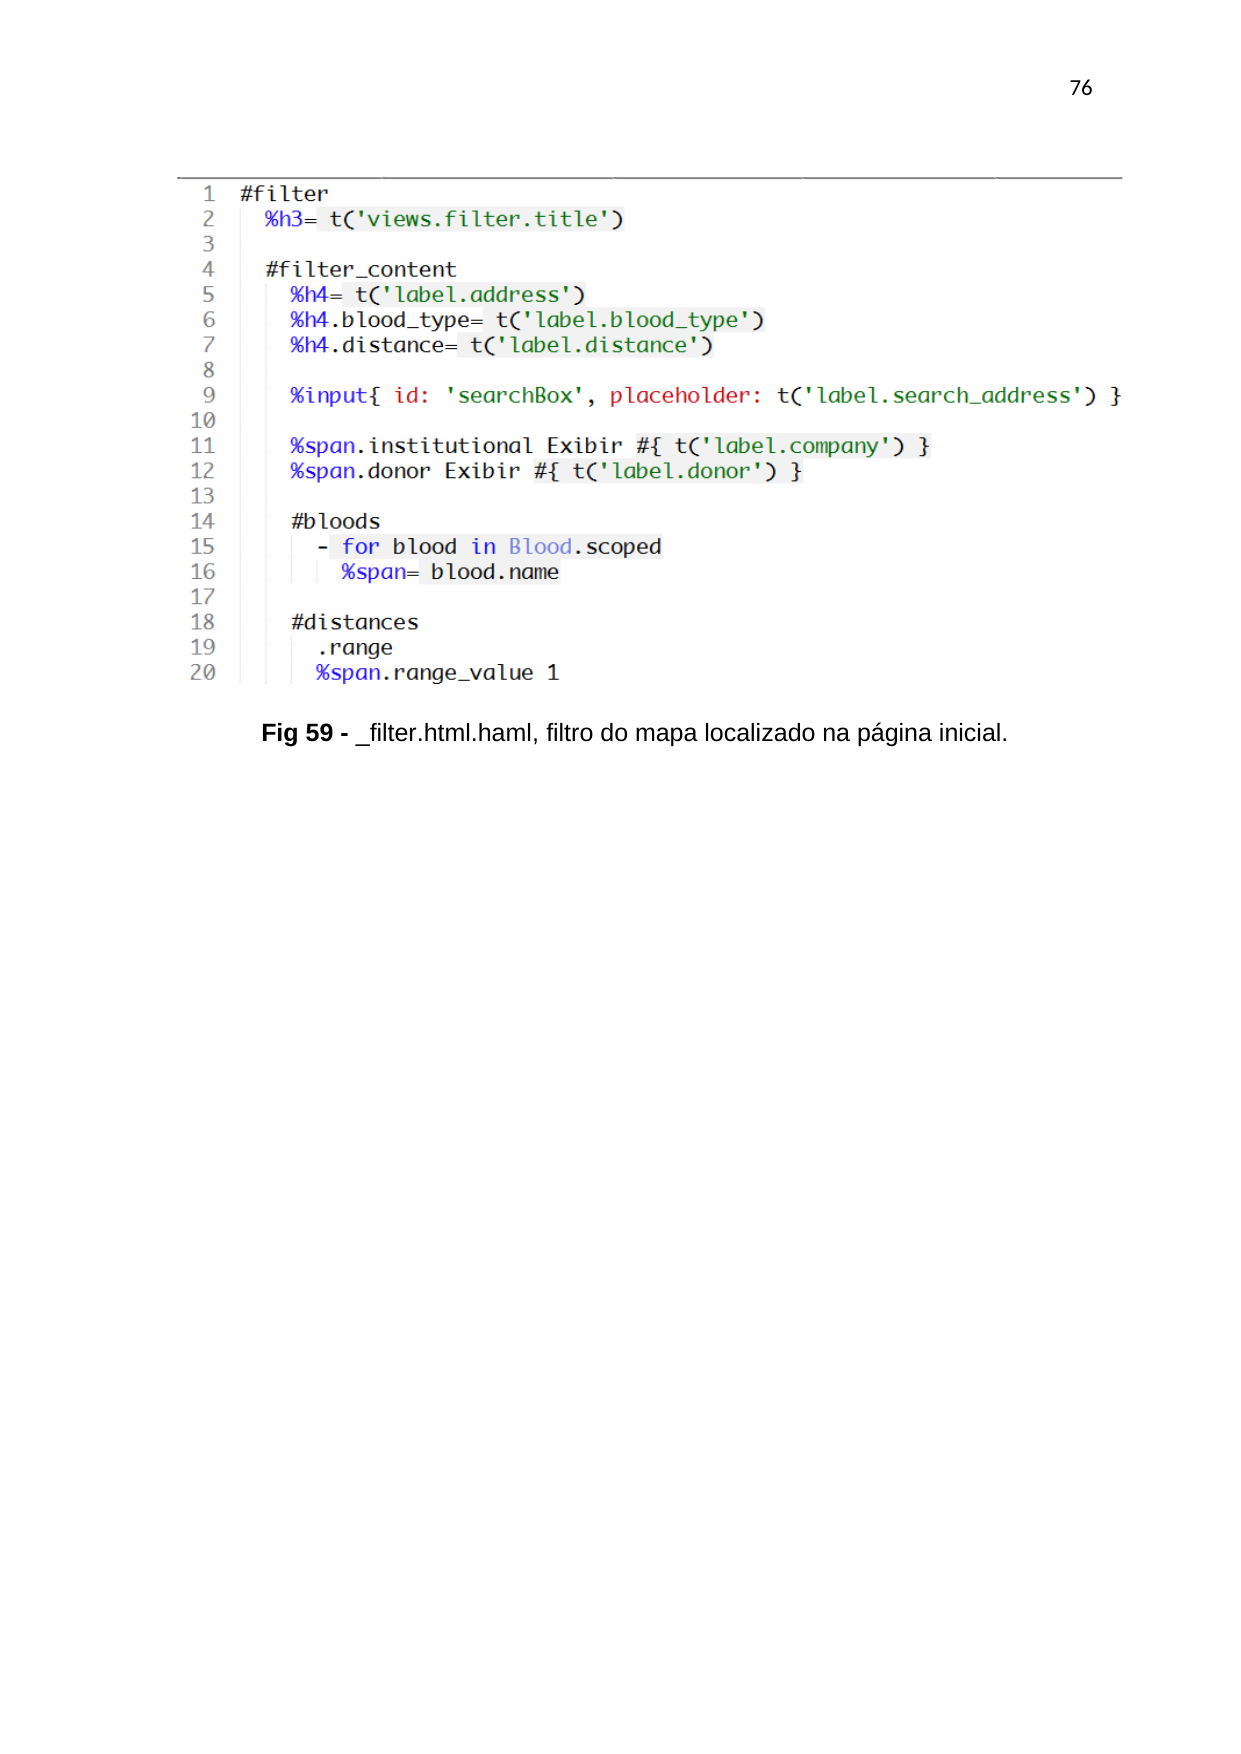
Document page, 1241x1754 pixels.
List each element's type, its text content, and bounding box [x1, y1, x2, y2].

picture [177, 177, 1123, 684]
text Fig 59 - _filter.html.haml, filtro do mapa localizado na página inicial. [177, 718, 1092, 747]
